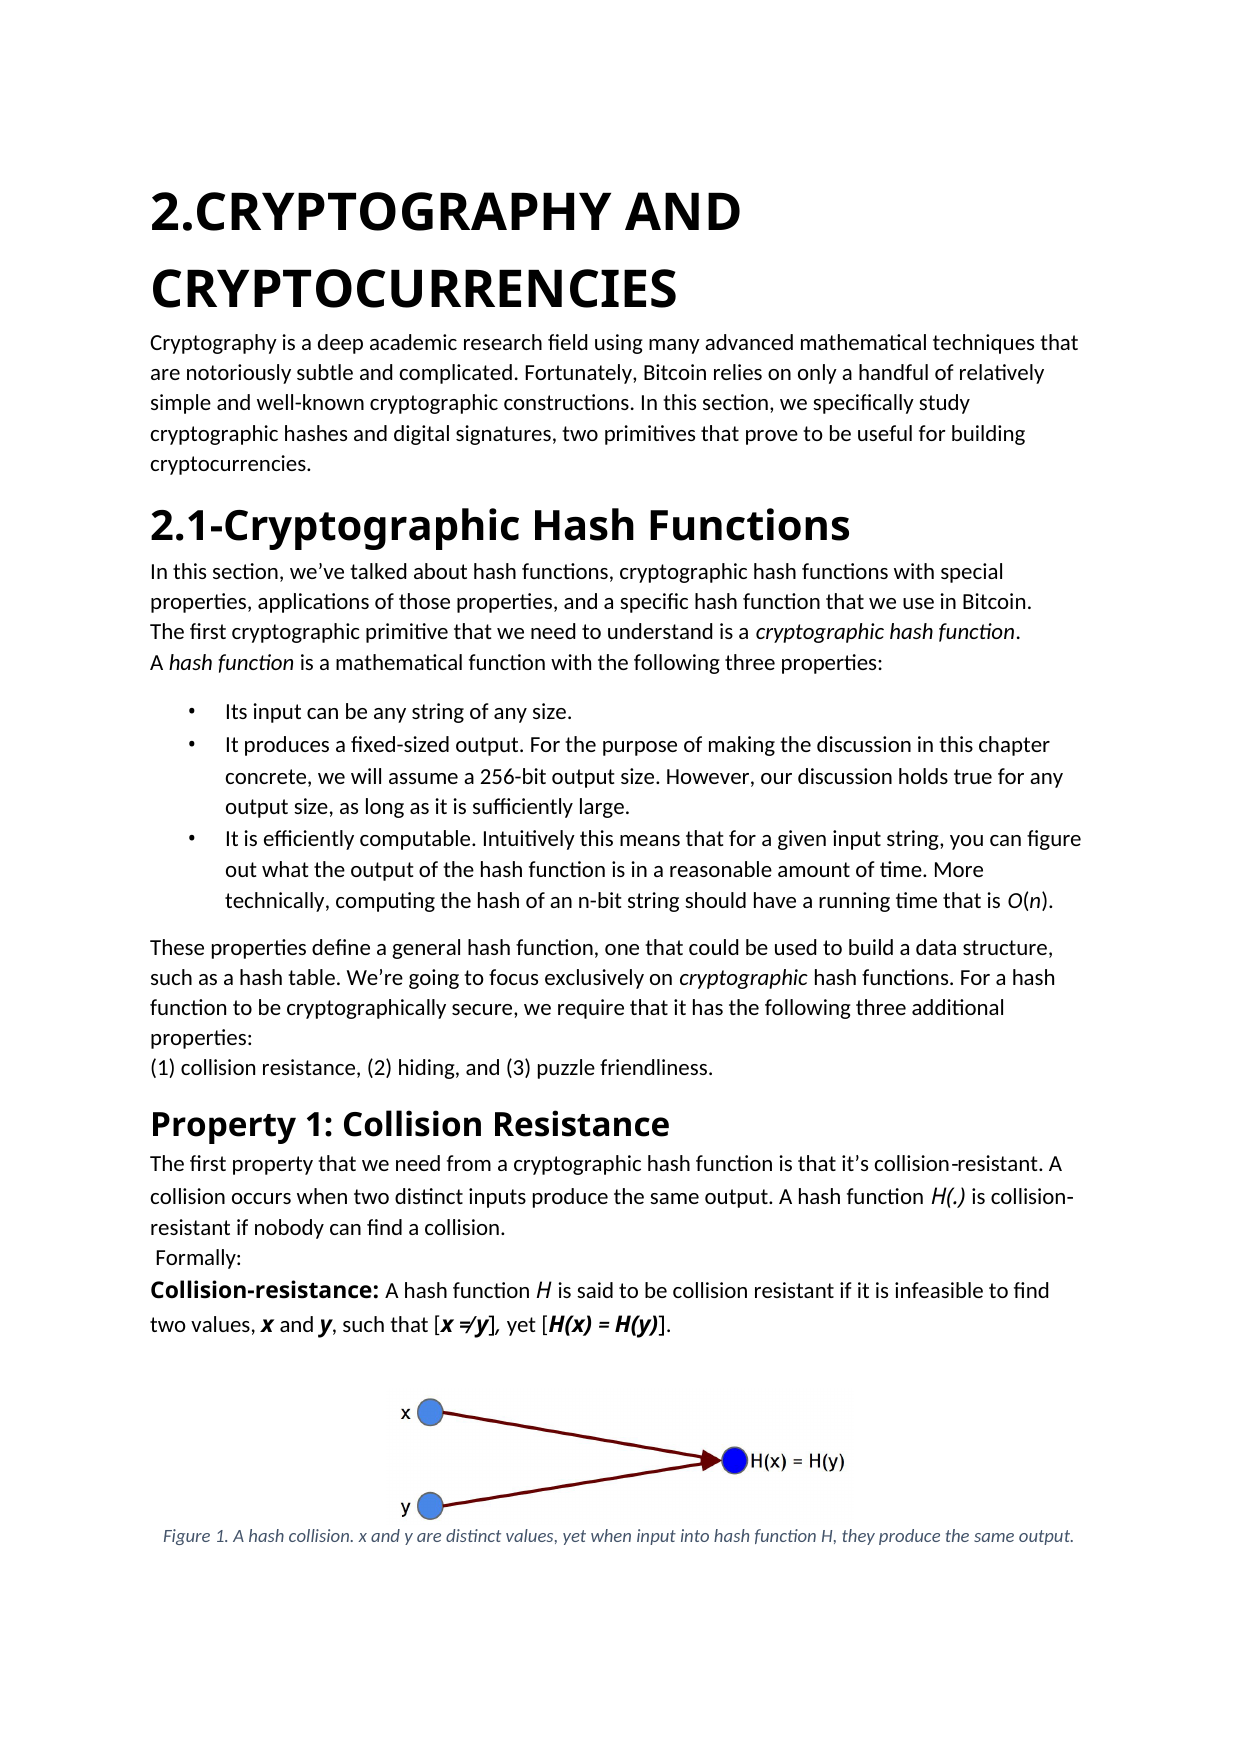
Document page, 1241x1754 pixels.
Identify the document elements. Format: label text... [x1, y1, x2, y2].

list Its input can be any string of any size. [187, 694, 1090, 726]
subtitle Property 1: Collision Resistance [150, 1100, 1090, 1146]
text Formally: [150, 1243, 1090, 1272]
text Figure 1. A hash collision. x and y are distinct values, yet when input into hash function H, they produce the same output. [150, 1524, 1090, 1547]
text The first property that we need from a cryptographic hash function is that it’s collision‐resistant. A collision occurs when two distinct inputs produce the same output. A hash function H(.) is collision‐resistant if nobody can find a collision. [150, 1149, 1090, 1241]
text The first cryptographic primitive that we need to understand is a cryptographic hash function. A hash function is a mathematical function with the following three properties: [150, 617, 1090, 676]
text Collision‐resistance: A hash function H is said to be collision resistant if it is infeasible to find two values, x and y, such that [x ≠ y], yet [H(x) = H(y)]. [150, 1274, 1090, 1339]
subtitle 2.1-Cryptographic Hash Functions [150, 496, 1090, 553]
text In this section, we’ve talked about hash functions, cryptographic hash functions with special properties, applications of those properties, and a specific hash function that we use in Bitcoin. [150, 557, 1090, 615]
list It produces a fixed-sized output. For the purpose of making the discussion in this chapter concrete, we will assume a 256-bit output size. However, our discussion holds true for any output size, as long as it is sufficiently large. [187, 728, 1090, 820]
list It is efficiently computable. Intuitively this means that for a given input string, you can figure out what the output of the hash function is in a reasonable amount of time. More technically, computing the hash of an n-bit string should have a running time that is O(n). [187, 822, 1090, 914]
text Cryptography is a deep academic research field using many advanced mathematical techniques that are notoriously subtle and complicated. Fortunately, Bitcoin relies on only a handful of relatively simple and well-known cryptographic constructions. In this section, we specifically study cryptographic hashes and digital signatures, two primitives that prove to be useful for building cryptocurrencies. [150, 328, 1090, 477]
subtitle 2.CRYPTOGRAPHY AND CRYPTOCURRENCIES [150, 175, 1090, 322]
text These properties define a general hash function, one that could be used to build a data structure, such as a hash table. We’re going to focus exclusively on cryptographic hash functions. For a hash function to be cryptographically secure, we require that it has the following three additional properties: (1) collision resistance, (2) hiding, and (3) puzzle friendliness. [150, 933, 1090, 1082]
